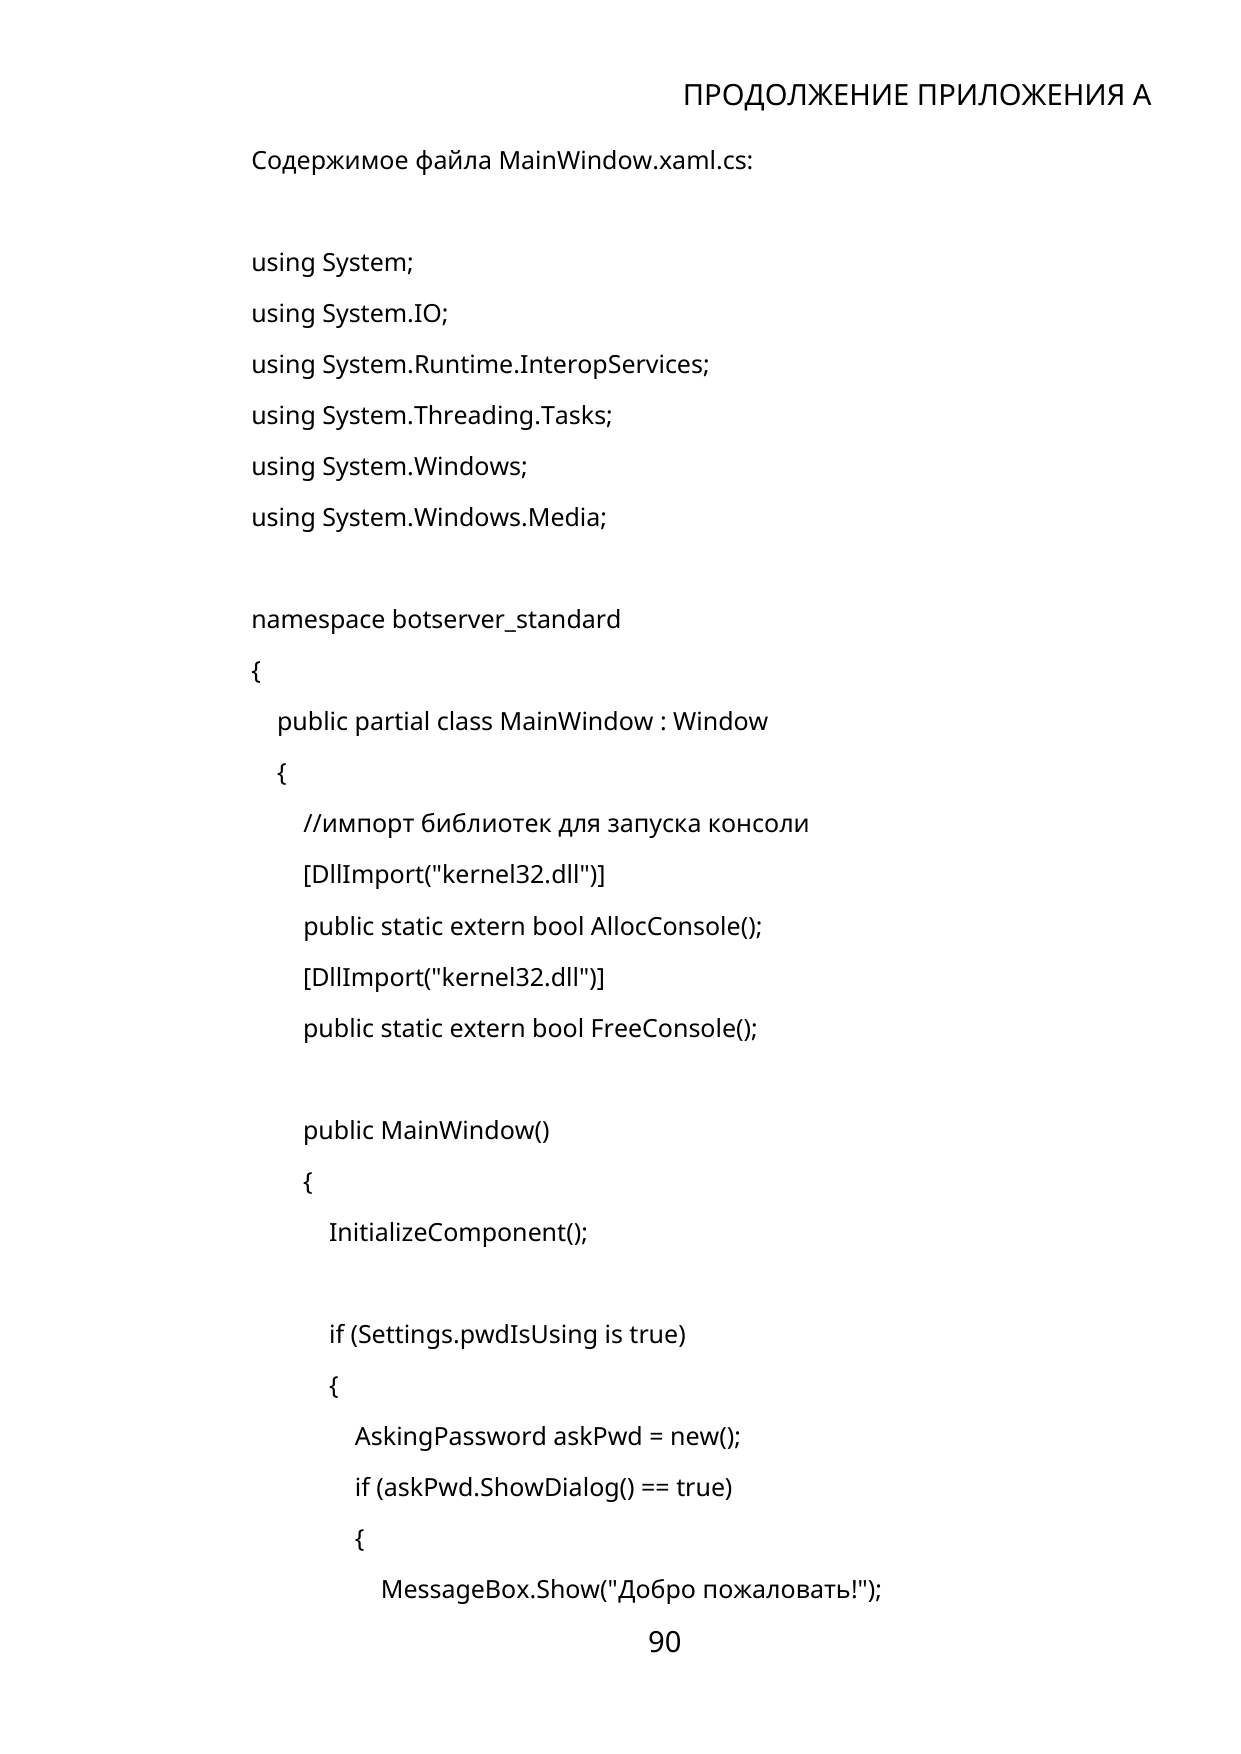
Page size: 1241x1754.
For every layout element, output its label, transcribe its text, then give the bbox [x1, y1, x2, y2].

text { [177, 1368, 1152, 1402]
text using System.Threading.Tasks; [177, 398, 1152, 432]
text [DllImport("kernel32.dll")] [177, 959, 1152, 993]
text if (Settings.pwdIsUsing is true) [177, 1317, 1152, 1351]
text public partial class MainWindow : Window [177, 704, 1152, 738]
text [DllImport("kernel32.dll")] [177, 857, 1152, 891]
text Содержимое файла MainWindow.xaml.cs: [177, 143, 1152, 177]
text { [177, 653, 1152, 687]
text { [177, 1521, 1152, 1555]
text using System.Windows.Media; [177, 500, 1152, 534]
text namespace botserver_standard [177, 602, 1152, 636]
text InitializeComponent(); [177, 1214, 1152, 1248]
text using System; [177, 245, 1152, 279]
text public static extern bool FreeConsole(); [177, 1010, 1152, 1044]
text { [177, 1163, 1152, 1197]
text using System.Runtime.InteropServices; [177, 347, 1152, 381]
text public MainWindow() [177, 1112, 1152, 1146]
text AskingPassword askPwd = new(); [177, 1419, 1152, 1453]
text using System.IO; [177, 296, 1152, 330]
text //импорт библиотек для запуска консоли [177, 806, 1152, 840]
text if (askPwd.ShowDialog() == true) [177, 1470, 1152, 1504]
text MessageBox.Show("Добро пожаловать!"); [177, 1572, 1152, 1606]
text public static extern bool AllocConsole(); [177, 908, 1152, 942]
text using System.Windows; [177, 449, 1152, 483]
text { [177, 755, 1152, 789]
